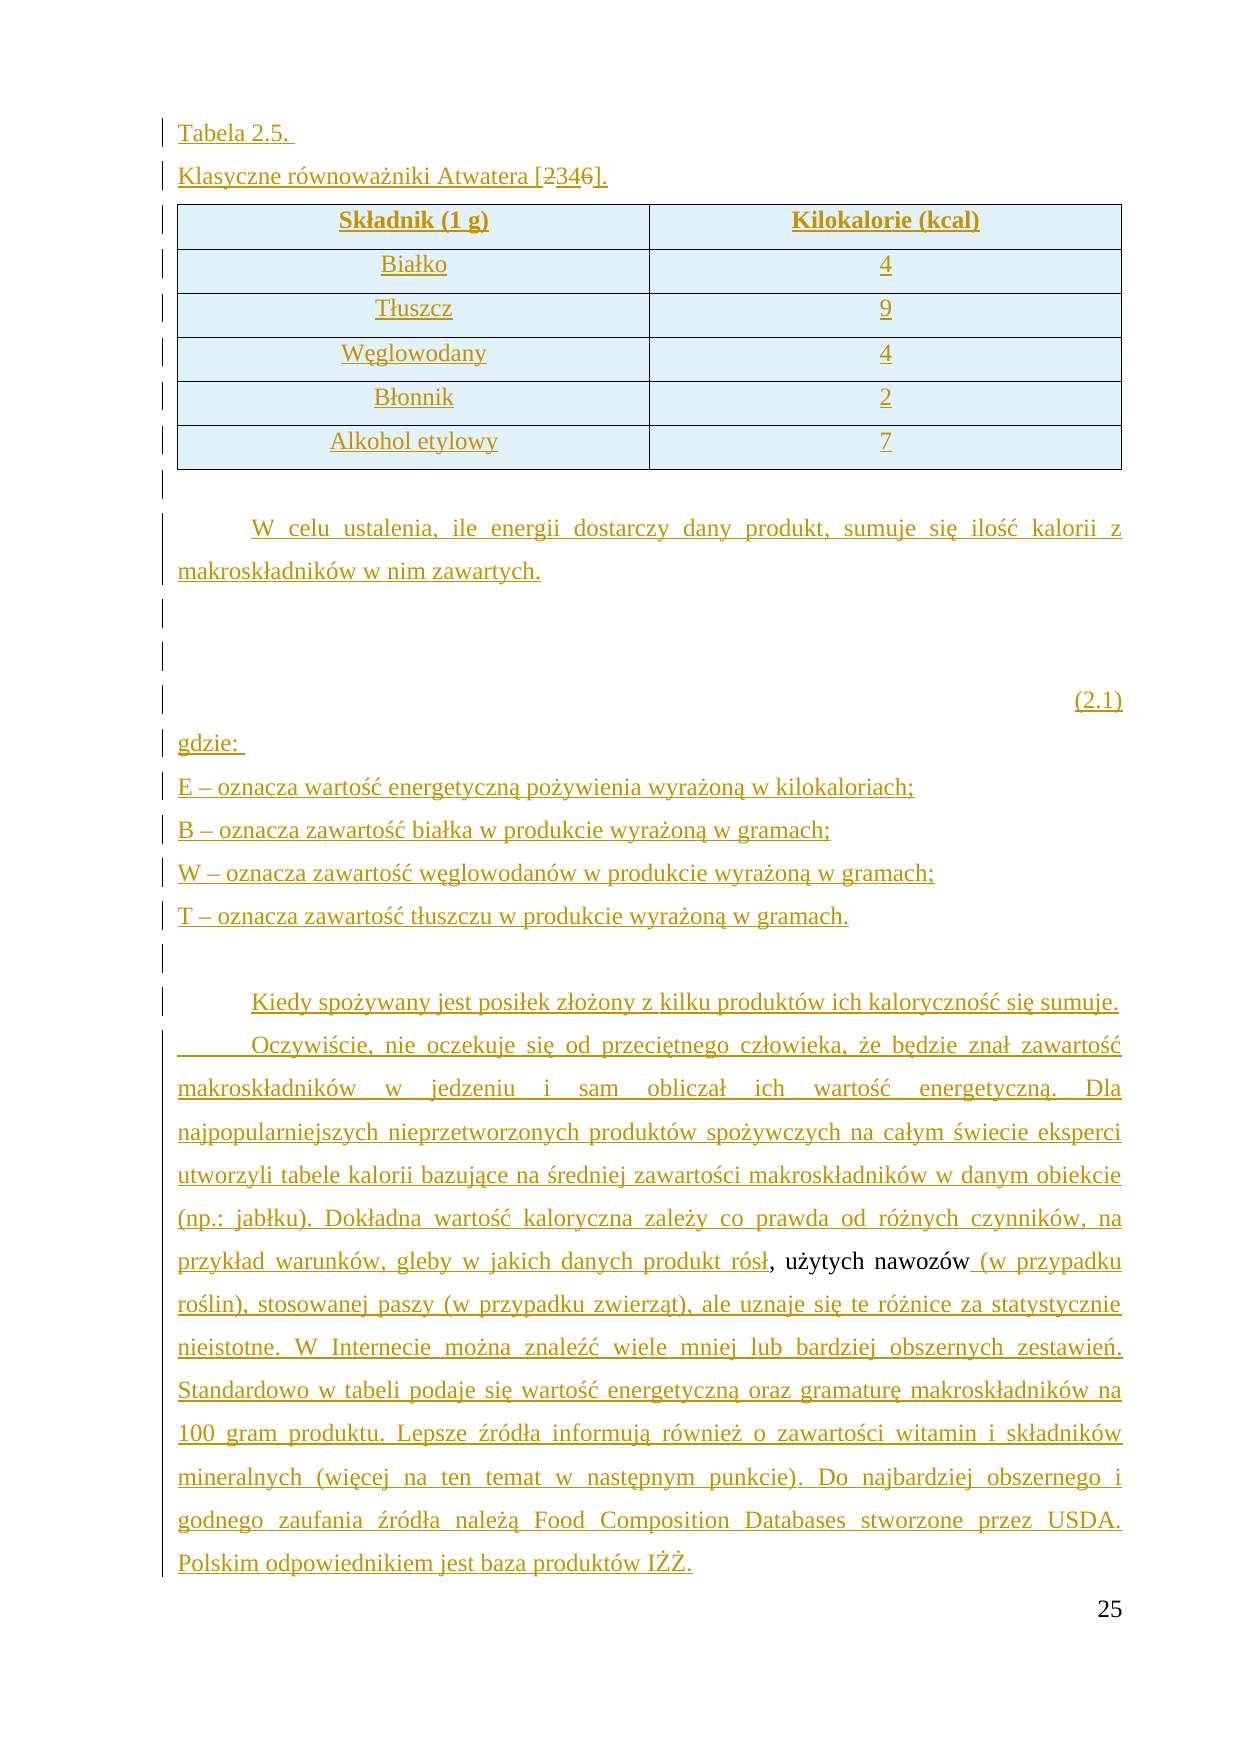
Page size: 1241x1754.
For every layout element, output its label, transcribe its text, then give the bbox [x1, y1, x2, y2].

text , użytych nawozów [177, 1030, 1122, 1055]
text , użytych nawozów [177, 1401, 1122, 1443]
text , użytych nawozów [177, 1143, 1122, 1185]
text , użytych nawozów [177, 1315, 1122, 1357]
text , użytych nawozów [177, 1057, 1122, 1098]
text , użytych nawozów [177, 1444, 1122, 1487]
text , użytych nawozów [177, 1488, 1122, 1530]
text , użytych nawozów [177, 1229, 1122, 1314]
text , użytych nawozów [177, 1186, 1122, 1228]
text , użytych nawozów [177, 1531, 1122, 1577]
text , użytych nawozów [177, 1099, 1122, 1142]
text , użytych nawozów [177, 1358, 1122, 1400]
